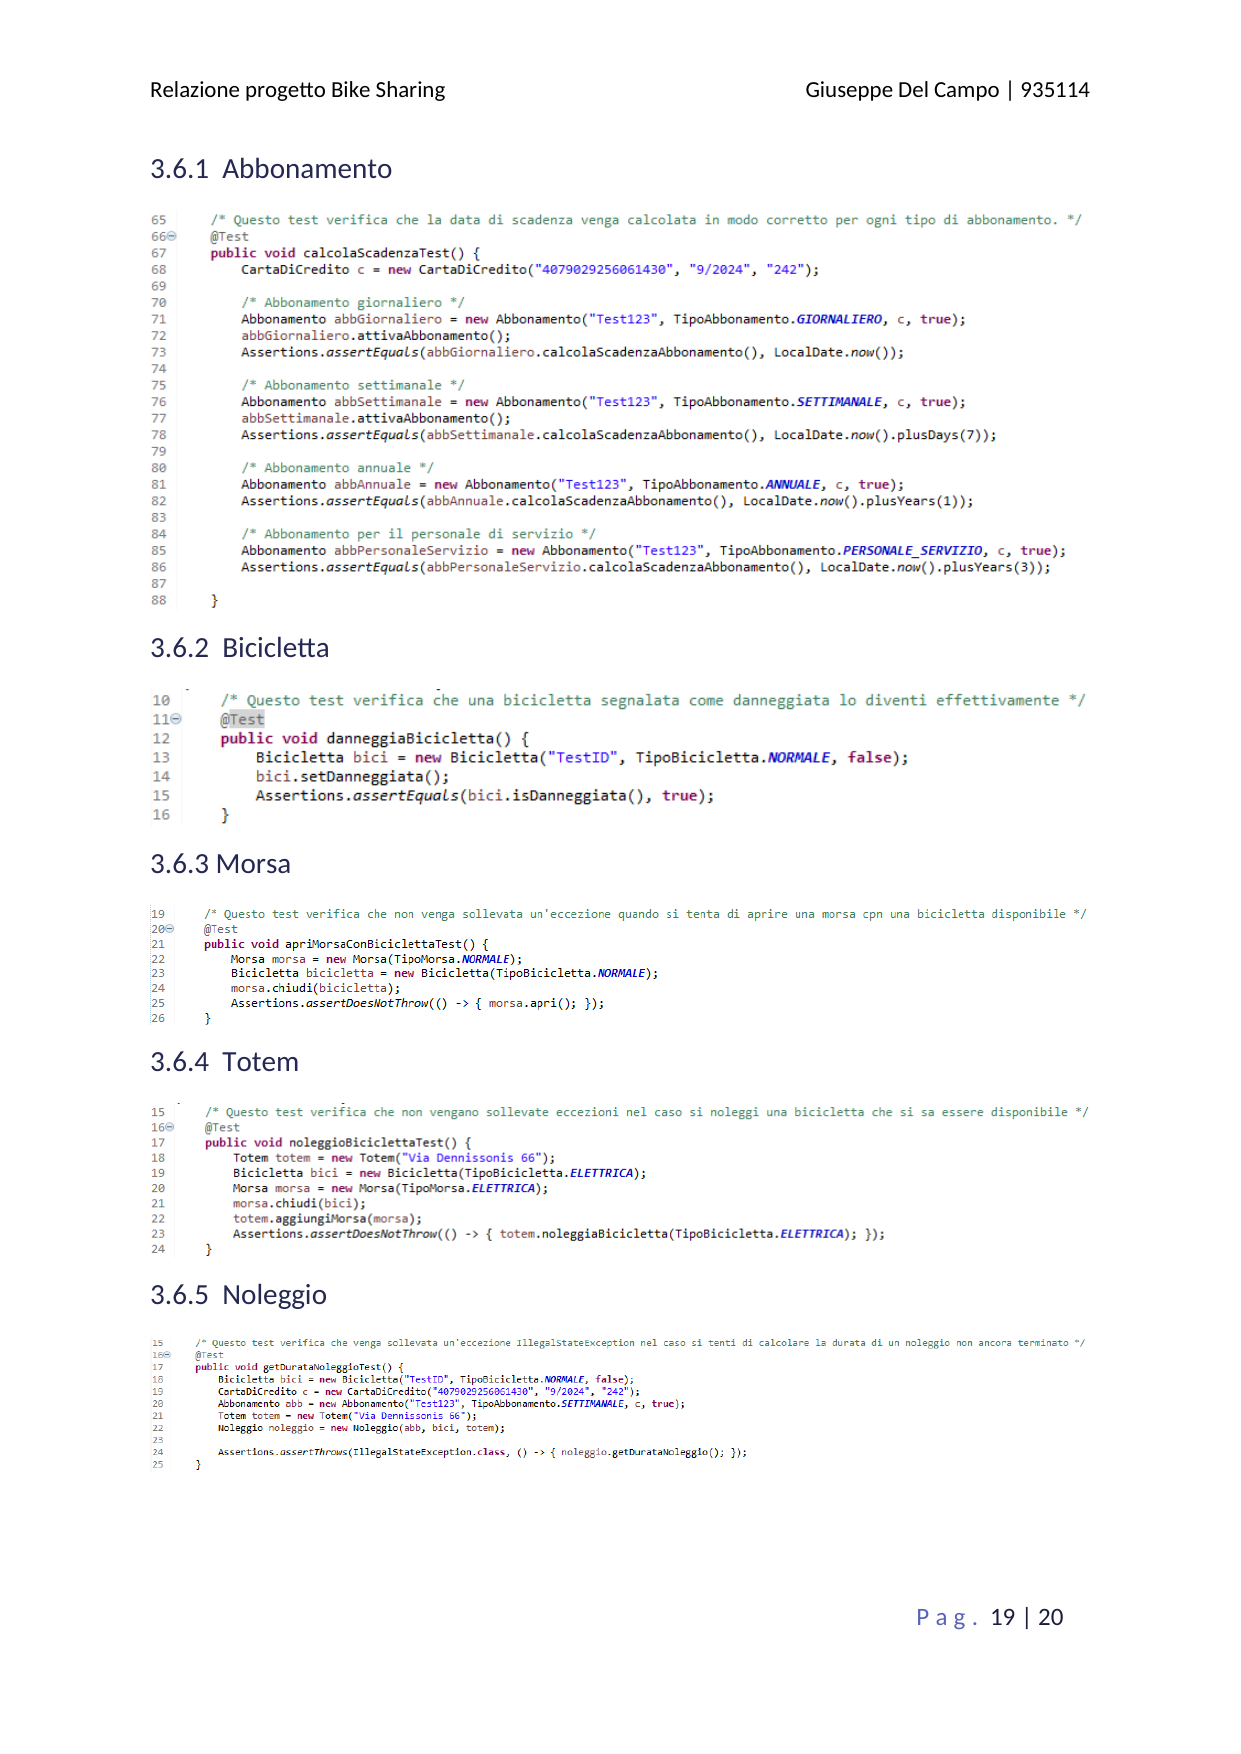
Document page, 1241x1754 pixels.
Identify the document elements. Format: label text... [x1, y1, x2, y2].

subtitle 3.6.3 Morsa [150, 845, 1090, 880]
picture [150, 1337, 1089, 1472]
picture [150, 905, 1090, 1025]
subtitle 3.6.1 Abbonamento [150, 150, 1090, 186]
subtitle 3.6.2 Bicicletta [150, 629, 1090, 664]
subtitle 3.6.5 Noleggio [150, 1276, 1090, 1312]
picture [150, 210, 1090, 610]
picture [150, 689, 1090, 826]
picture [150, 1103, 1090, 1258]
subtitle 3.6.4 Totem [150, 1043, 1090, 1079]
